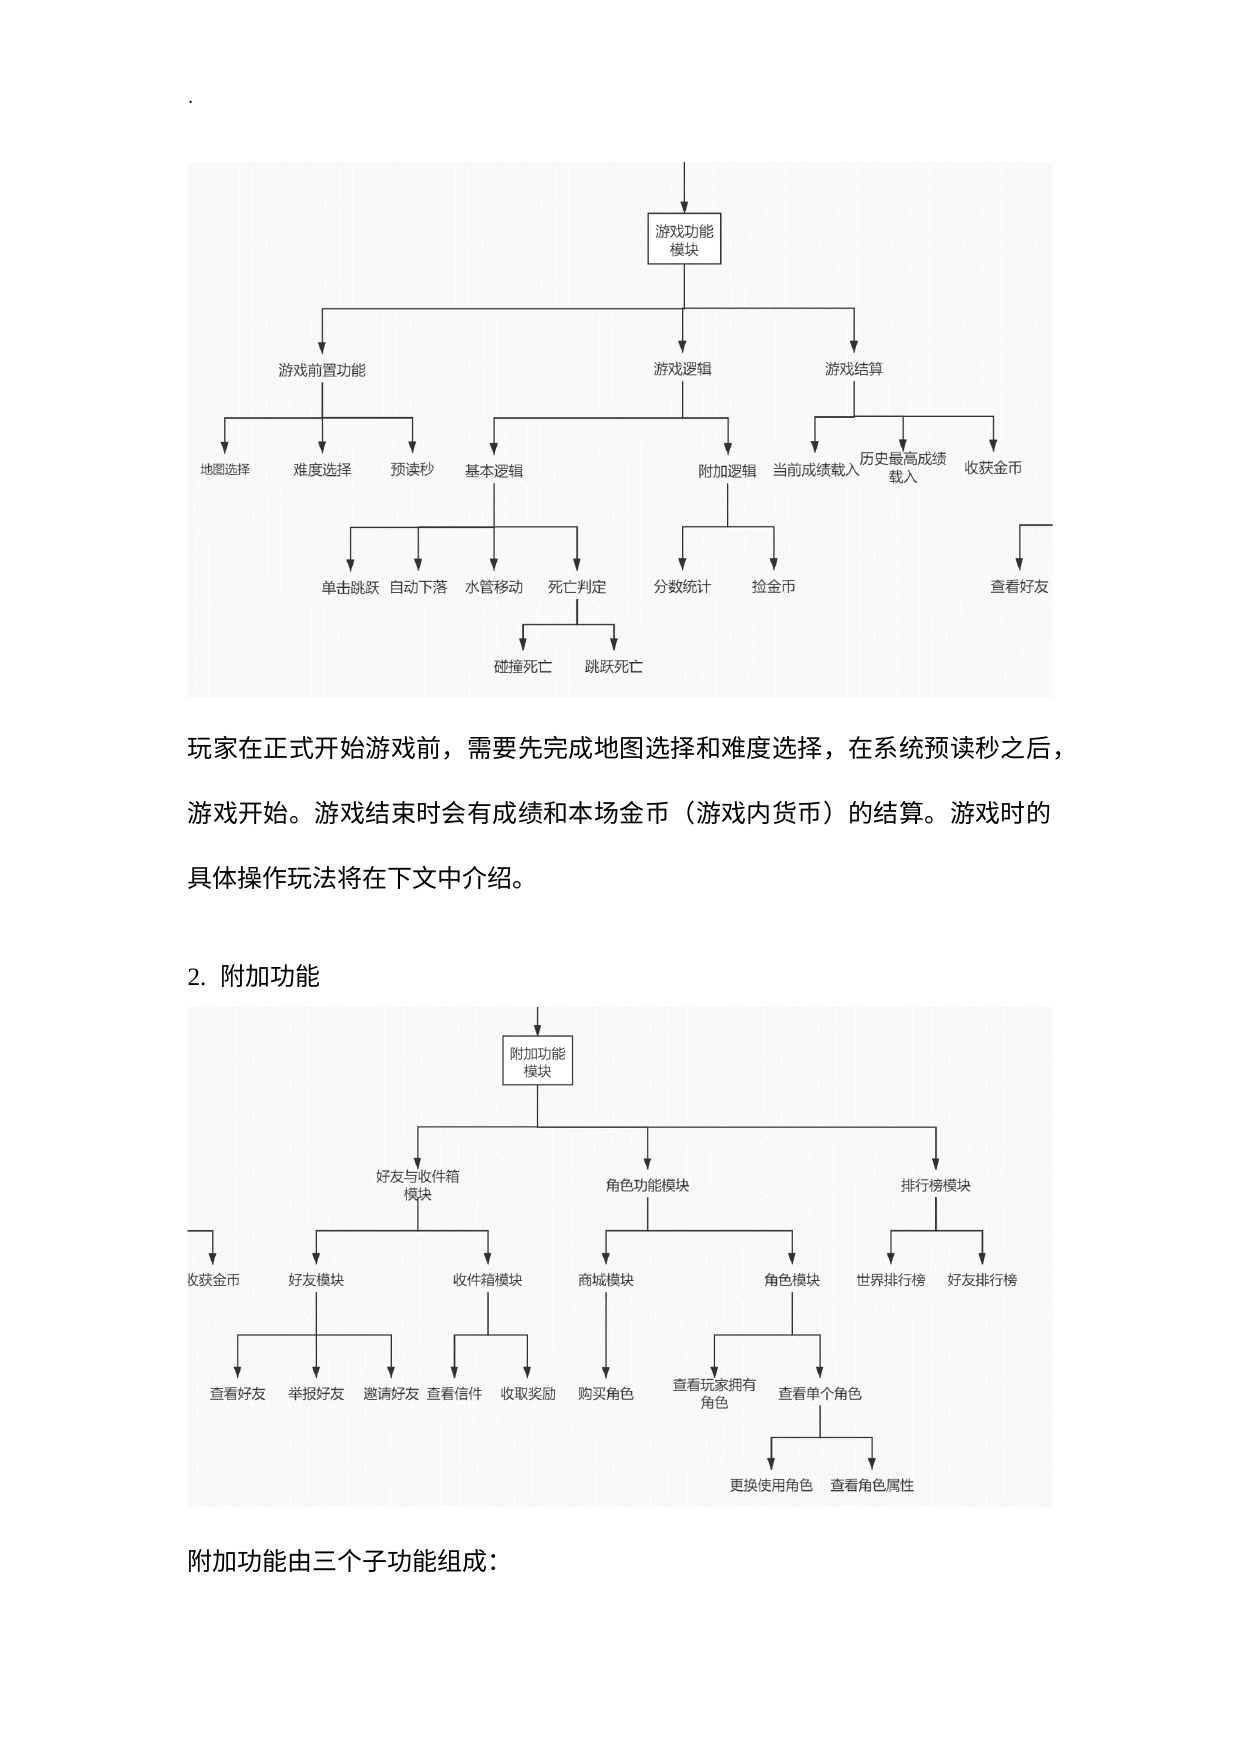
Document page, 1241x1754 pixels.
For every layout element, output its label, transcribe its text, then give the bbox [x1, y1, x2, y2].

picture [187, 162, 1053, 698]
list 附加功能 [187, 942, 1053, 1007]
picture [187, 1007, 1053, 1507]
text 玩家在正式开始游戏前，需要先完成地图选择和难度选择，在系统预读秒之后，游戏开始。游戏结束时会有成绩和本场金币（游戏内货币）的结算。游戏时的具体操作玩法将在下文中介绍。 [187, 714, 1053, 909]
text 附加功能由三个子功能组成： [187, 1527, 1053, 1592]
